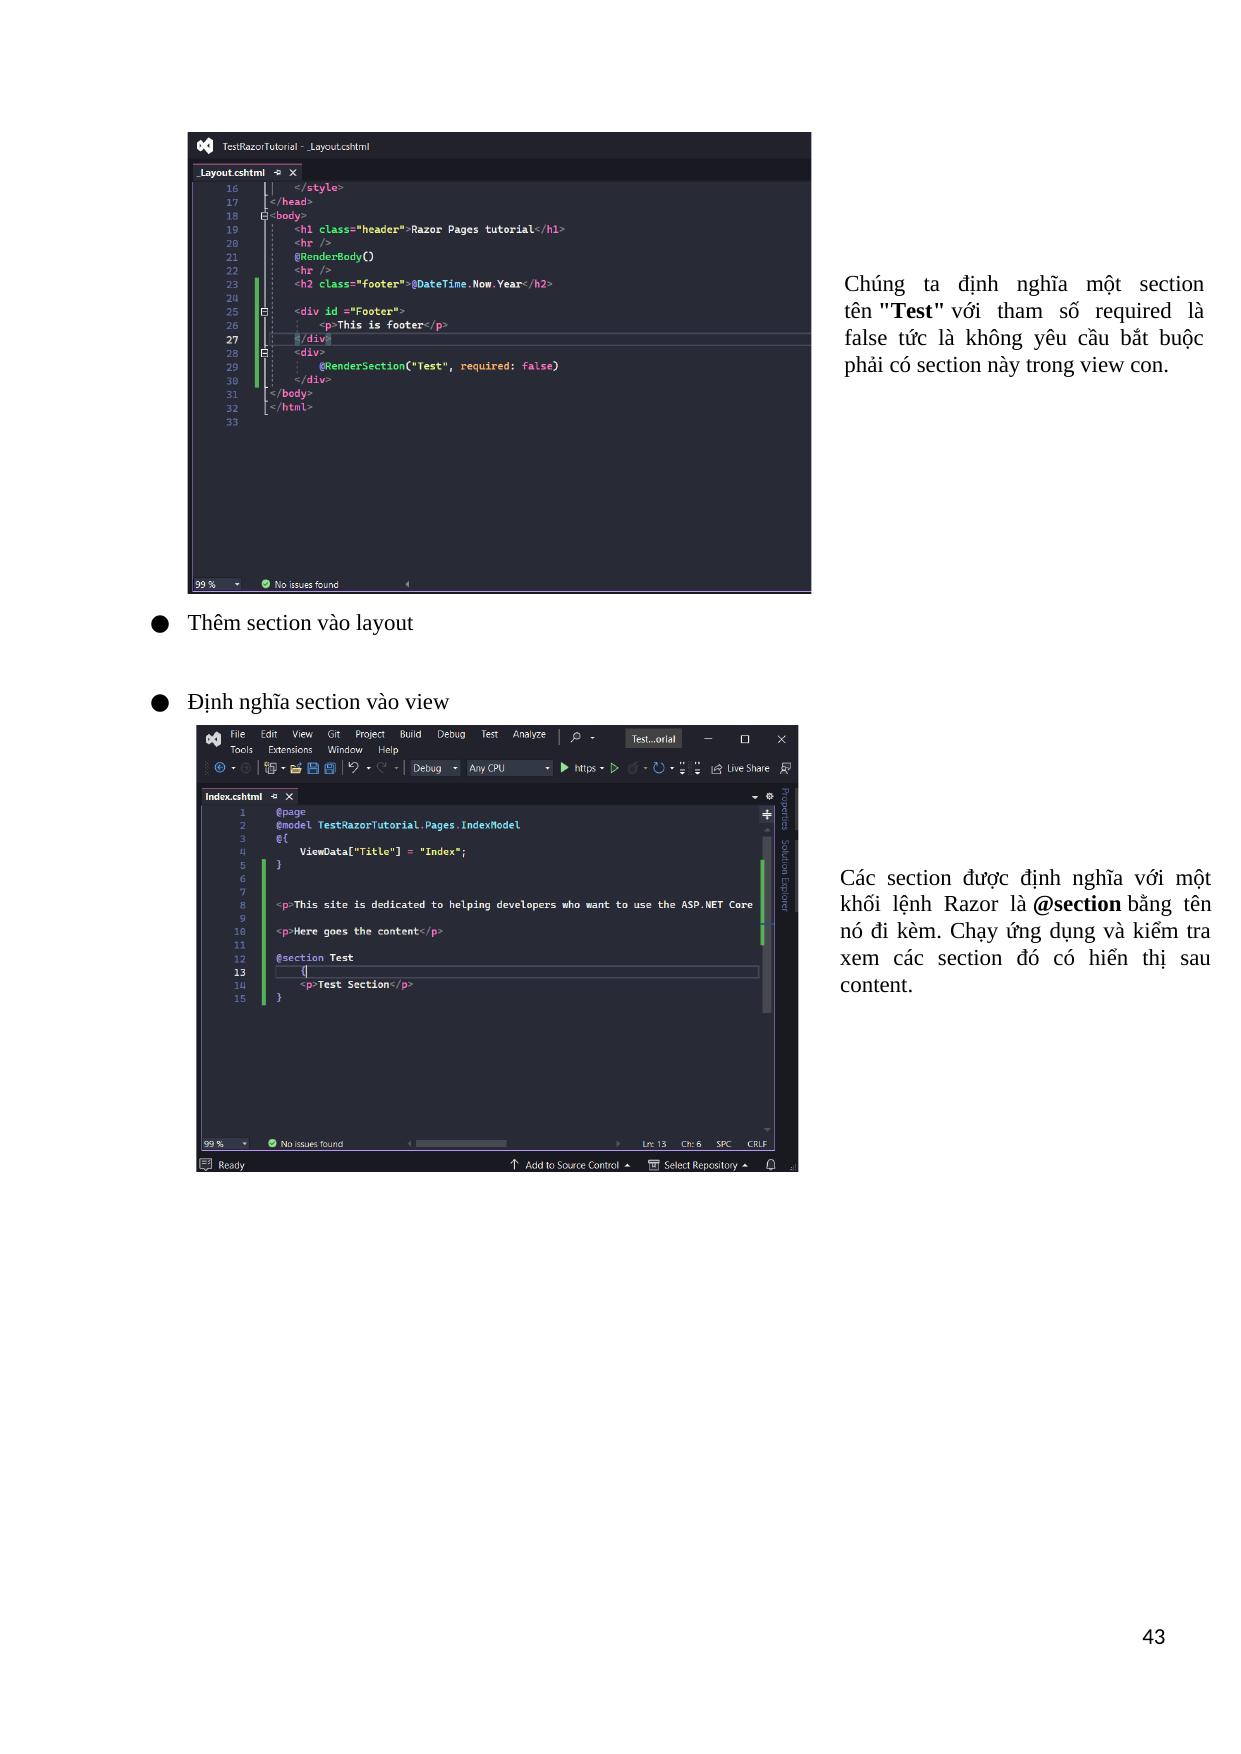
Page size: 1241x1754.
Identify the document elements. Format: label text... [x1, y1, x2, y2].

list Định nghĩa section vào view [150, 675, 1165, 722]
picture [187, 132, 812, 594]
picture [196, 725, 799, 1172]
